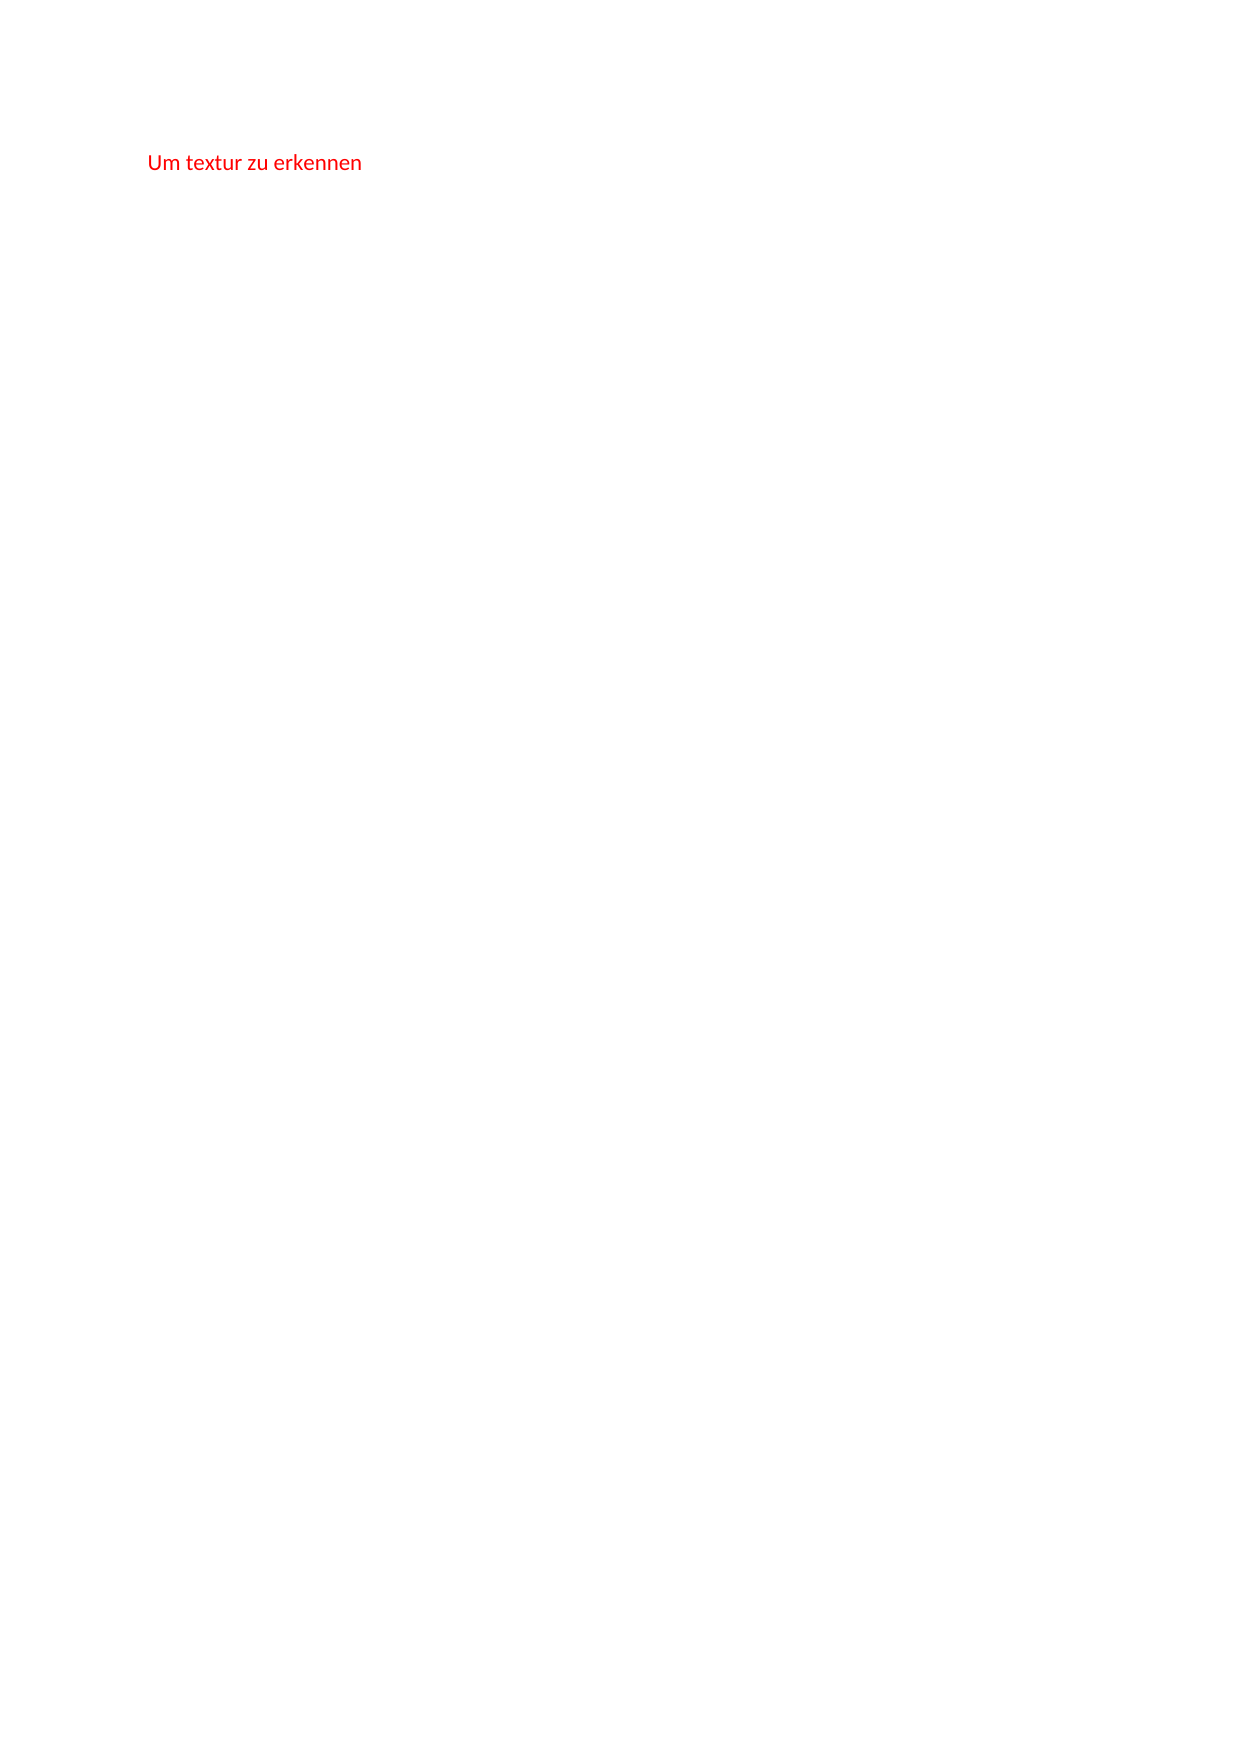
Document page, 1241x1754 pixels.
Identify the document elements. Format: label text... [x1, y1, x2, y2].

text Um textur zu erkennen [147, 148, 1097, 176]
